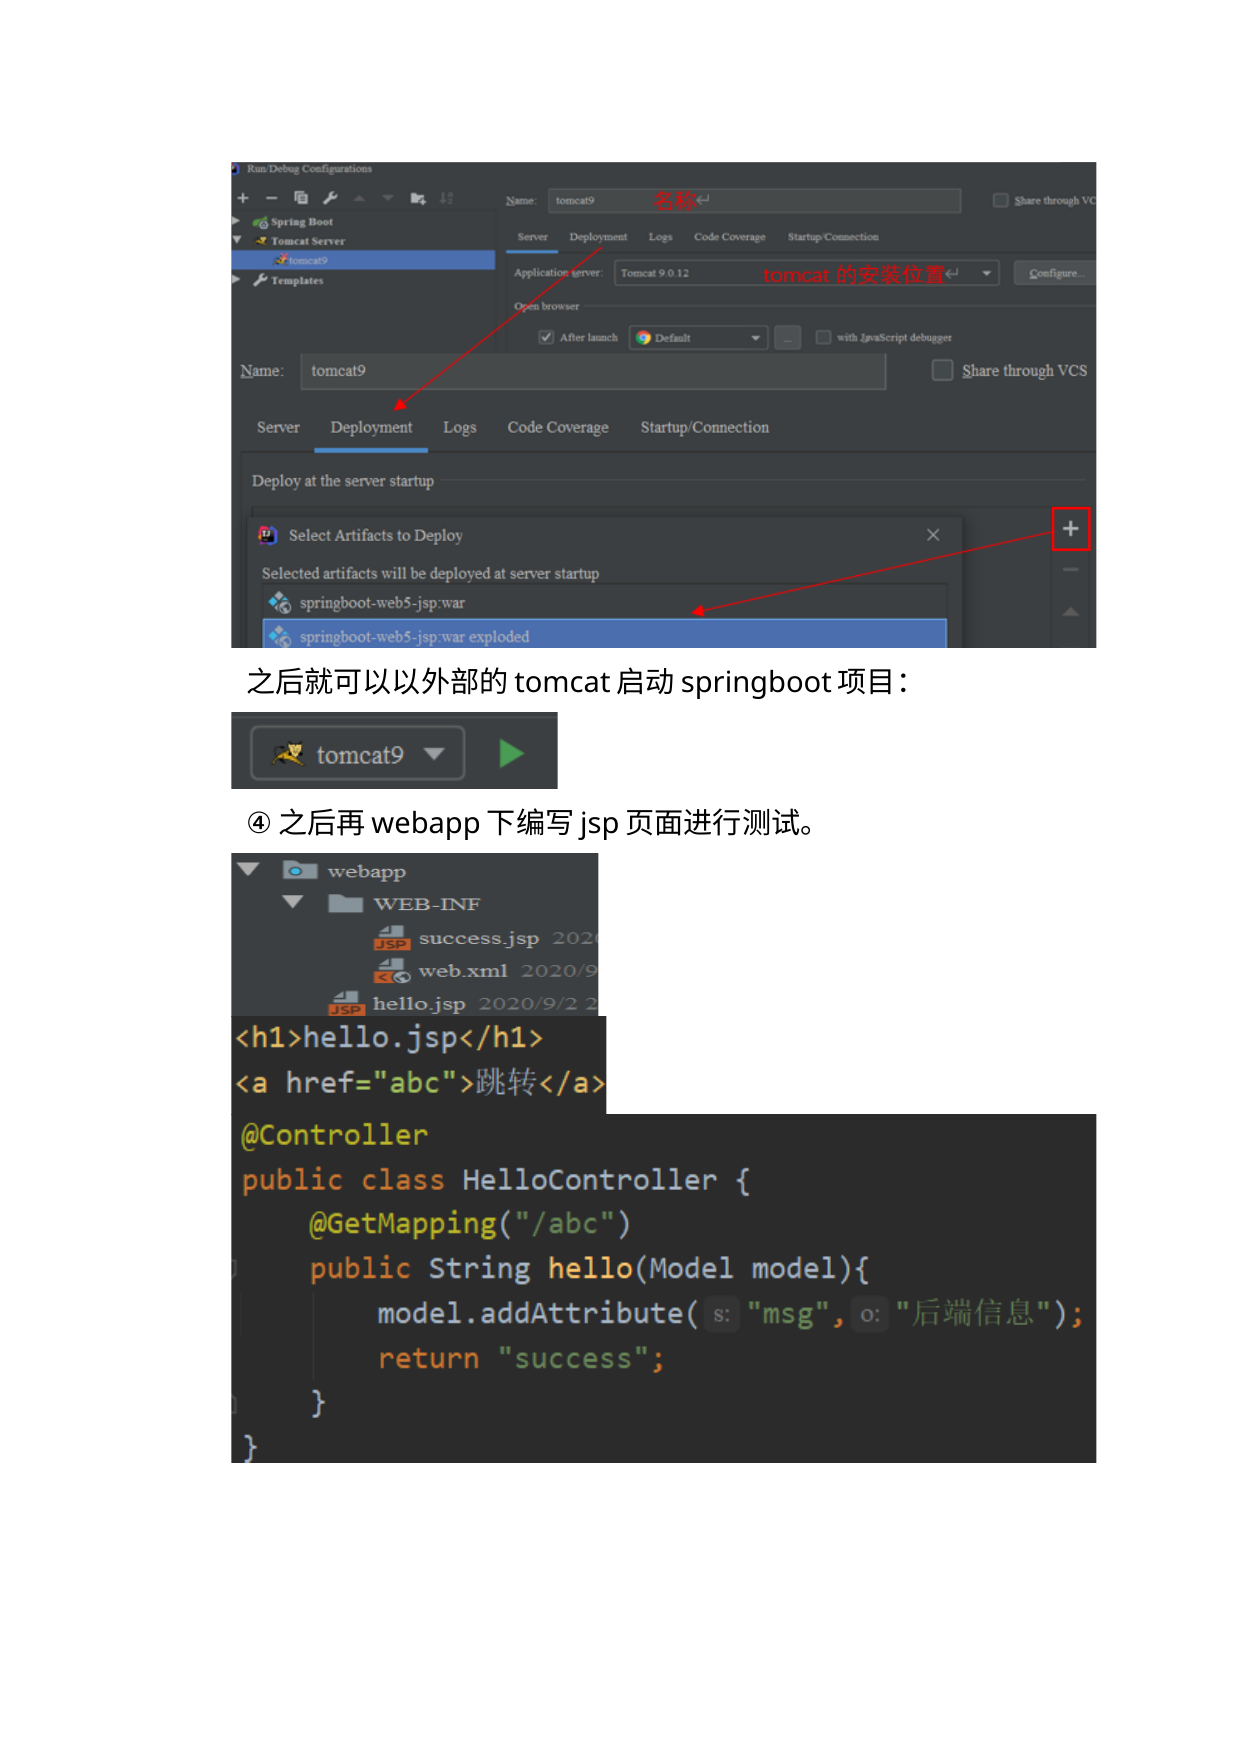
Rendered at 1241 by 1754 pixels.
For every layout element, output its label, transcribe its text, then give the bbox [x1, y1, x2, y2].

text ④之后再webapp下编写jsp页面进行测试。 [187, 789, 1053, 854]
picture [231, 712, 558, 789]
picture [231, 853, 1097, 1463]
text 之后就可以以外部的tomcat启动springboot项目： [187, 647, 1053, 712]
picture [231, 162, 1097, 648]
